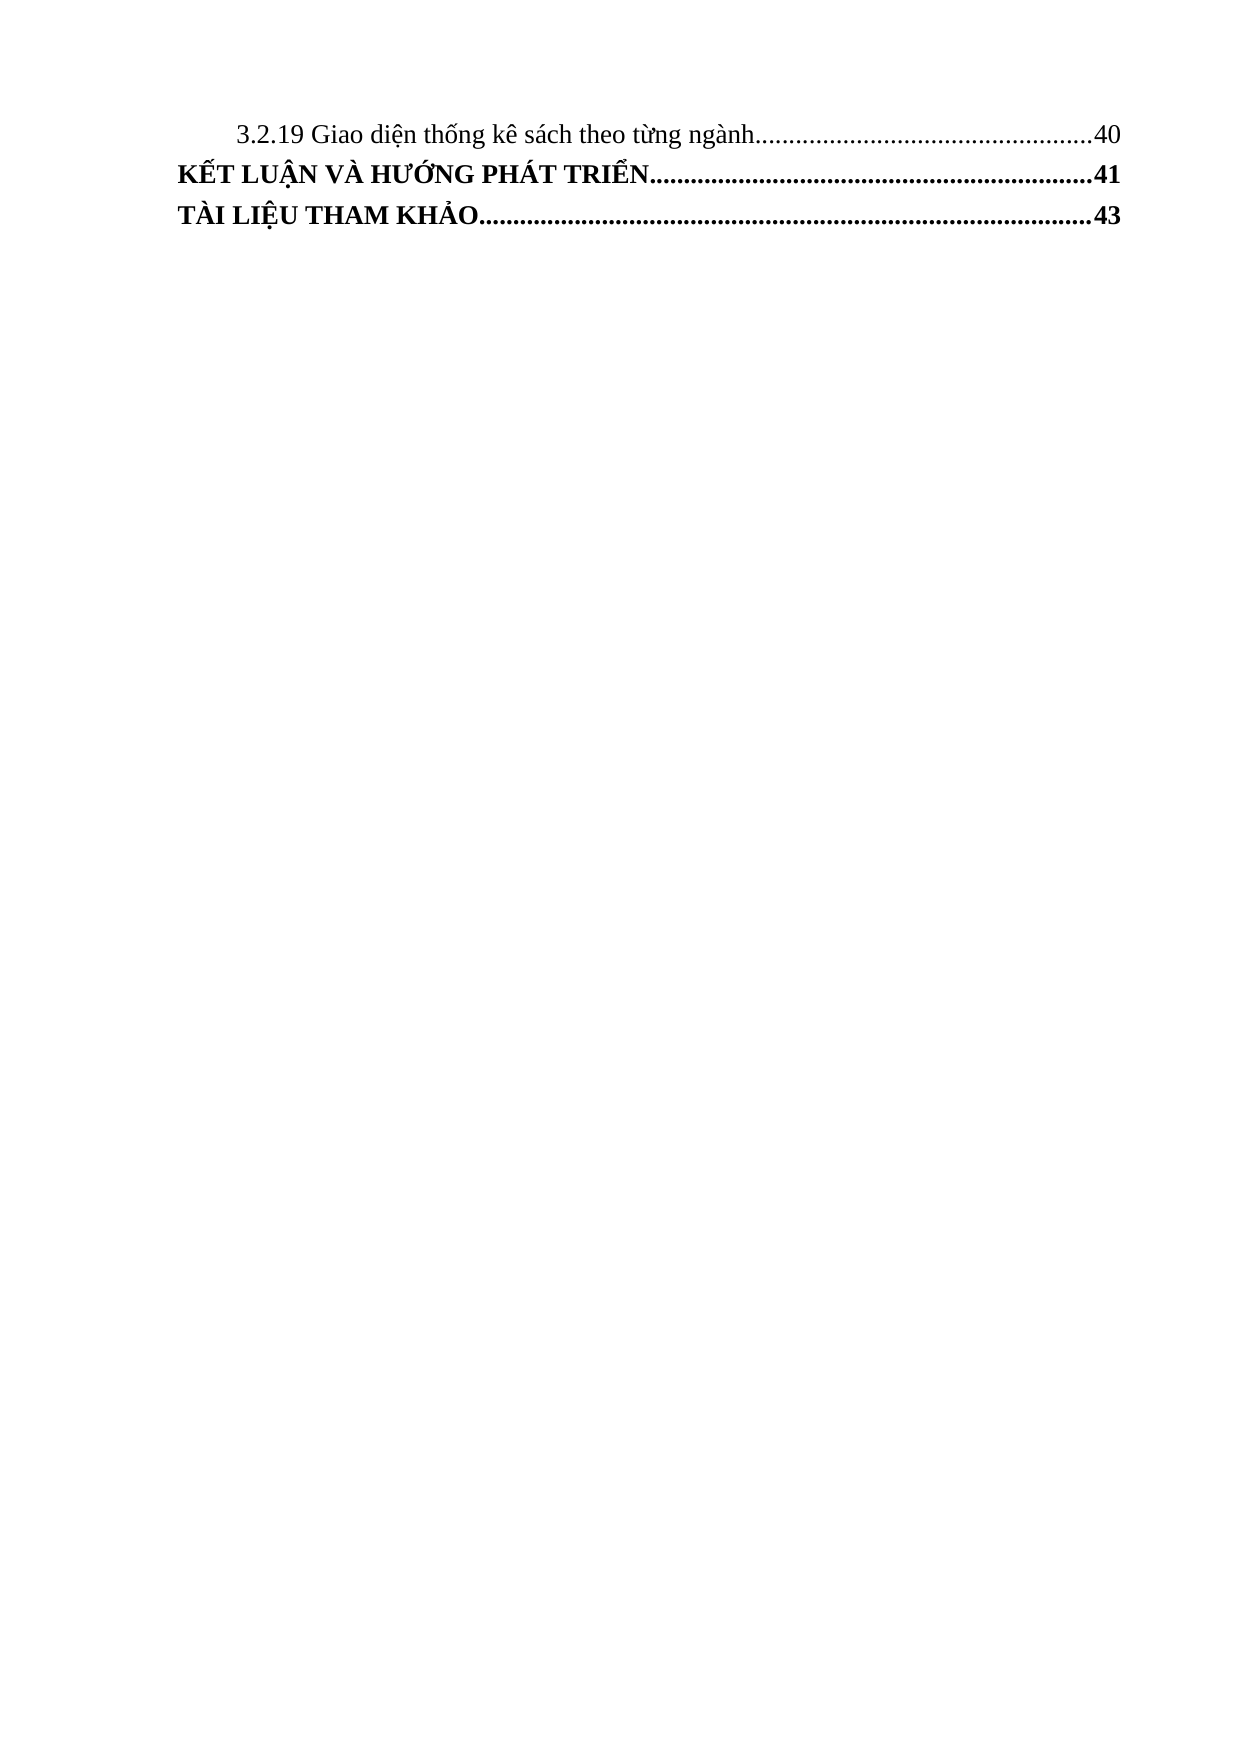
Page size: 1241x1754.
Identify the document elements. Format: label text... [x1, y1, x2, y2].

text KẾT LUẬN VÀ HƯỚNG PHÁT TRIỂN 41 [177, 158, 1122, 190]
text TÀI LIỆU THAM KHẢO 43 [177, 199, 1122, 230]
text 3.2.19 Giao diện thống kê sách theo từng ngành 40 [236, 118, 1122, 149]
